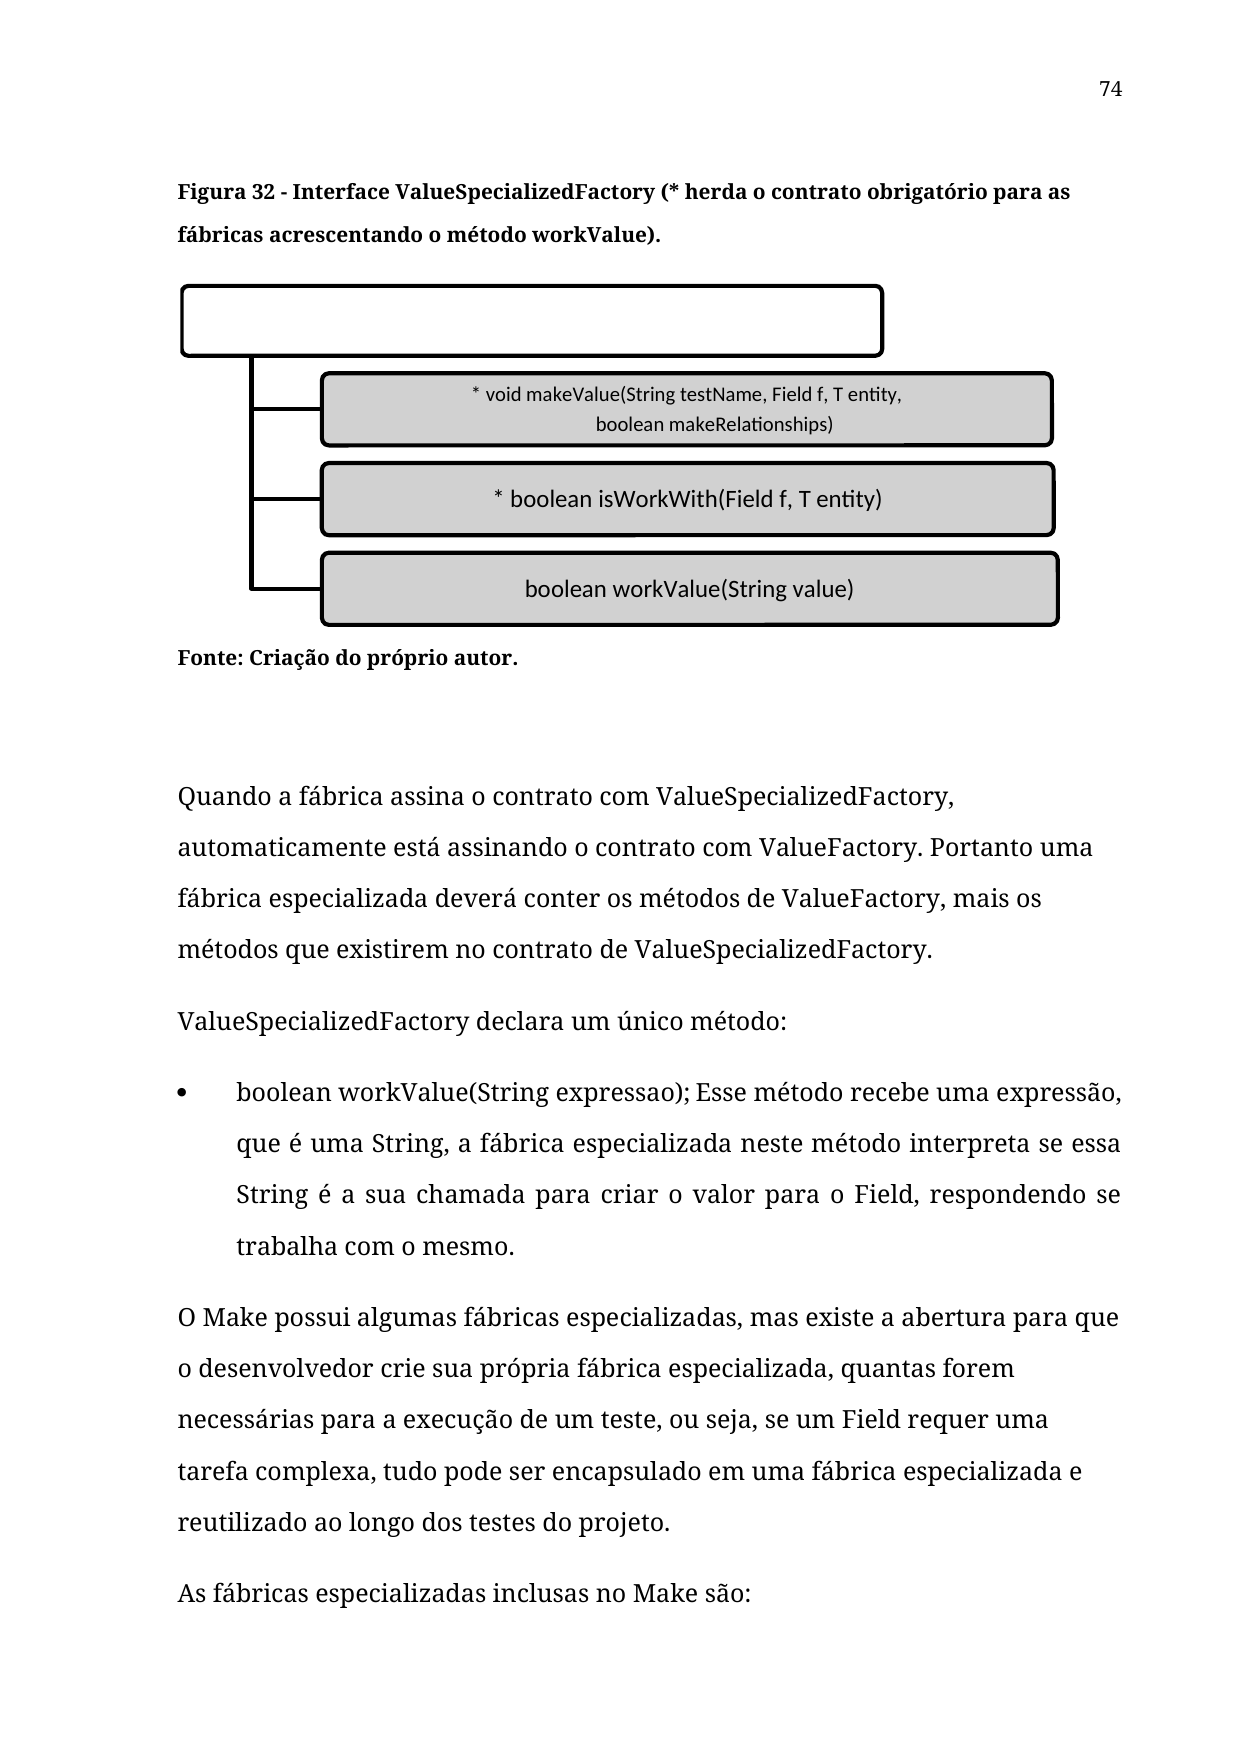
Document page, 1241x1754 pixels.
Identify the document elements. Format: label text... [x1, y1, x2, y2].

text As fábricas especializadas inclusas no Make são: [177, 1576, 1122, 1610]
text Quando a fábrica assina o contrato com ValueSpecializedFactory, automaticamente está assinando o contrato com ValueFactory. Portanto uma fábrica especializada deverá conter os métodos de ValueFactory, mais os métodos que existirem no contrato de ValueSpecializedFactory. [177, 778, 1122, 965]
text O Make possui algumas fábricas especializadas, mas existe a abertura para que o desenvolvedor crie sua própria fábrica especializada, quantas forem necessárias para a execução de um teste, ou seja, se um Field requer uma tarefa complexa, tudo pode ser encapsulado em uma fábrica especializada e reutilizado ao longo dos testes do projeto. [177, 1300, 1122, 1538]
text Fonte: Criação do próprio autor. [177, 283, 1122, 671]
text ValueSpecializedFactory declara um único método: [177, 1003, 1122, 1037]
list boolean workValue(String expressao); Esse método recebe uma expressão, que é uma String, a fábrica especializada neste método interpreta se essa String é a sua chamada para criar o valor para o Field, respondendo se trabalha com o mesmo. [177, 1075, 1122, 1262]
